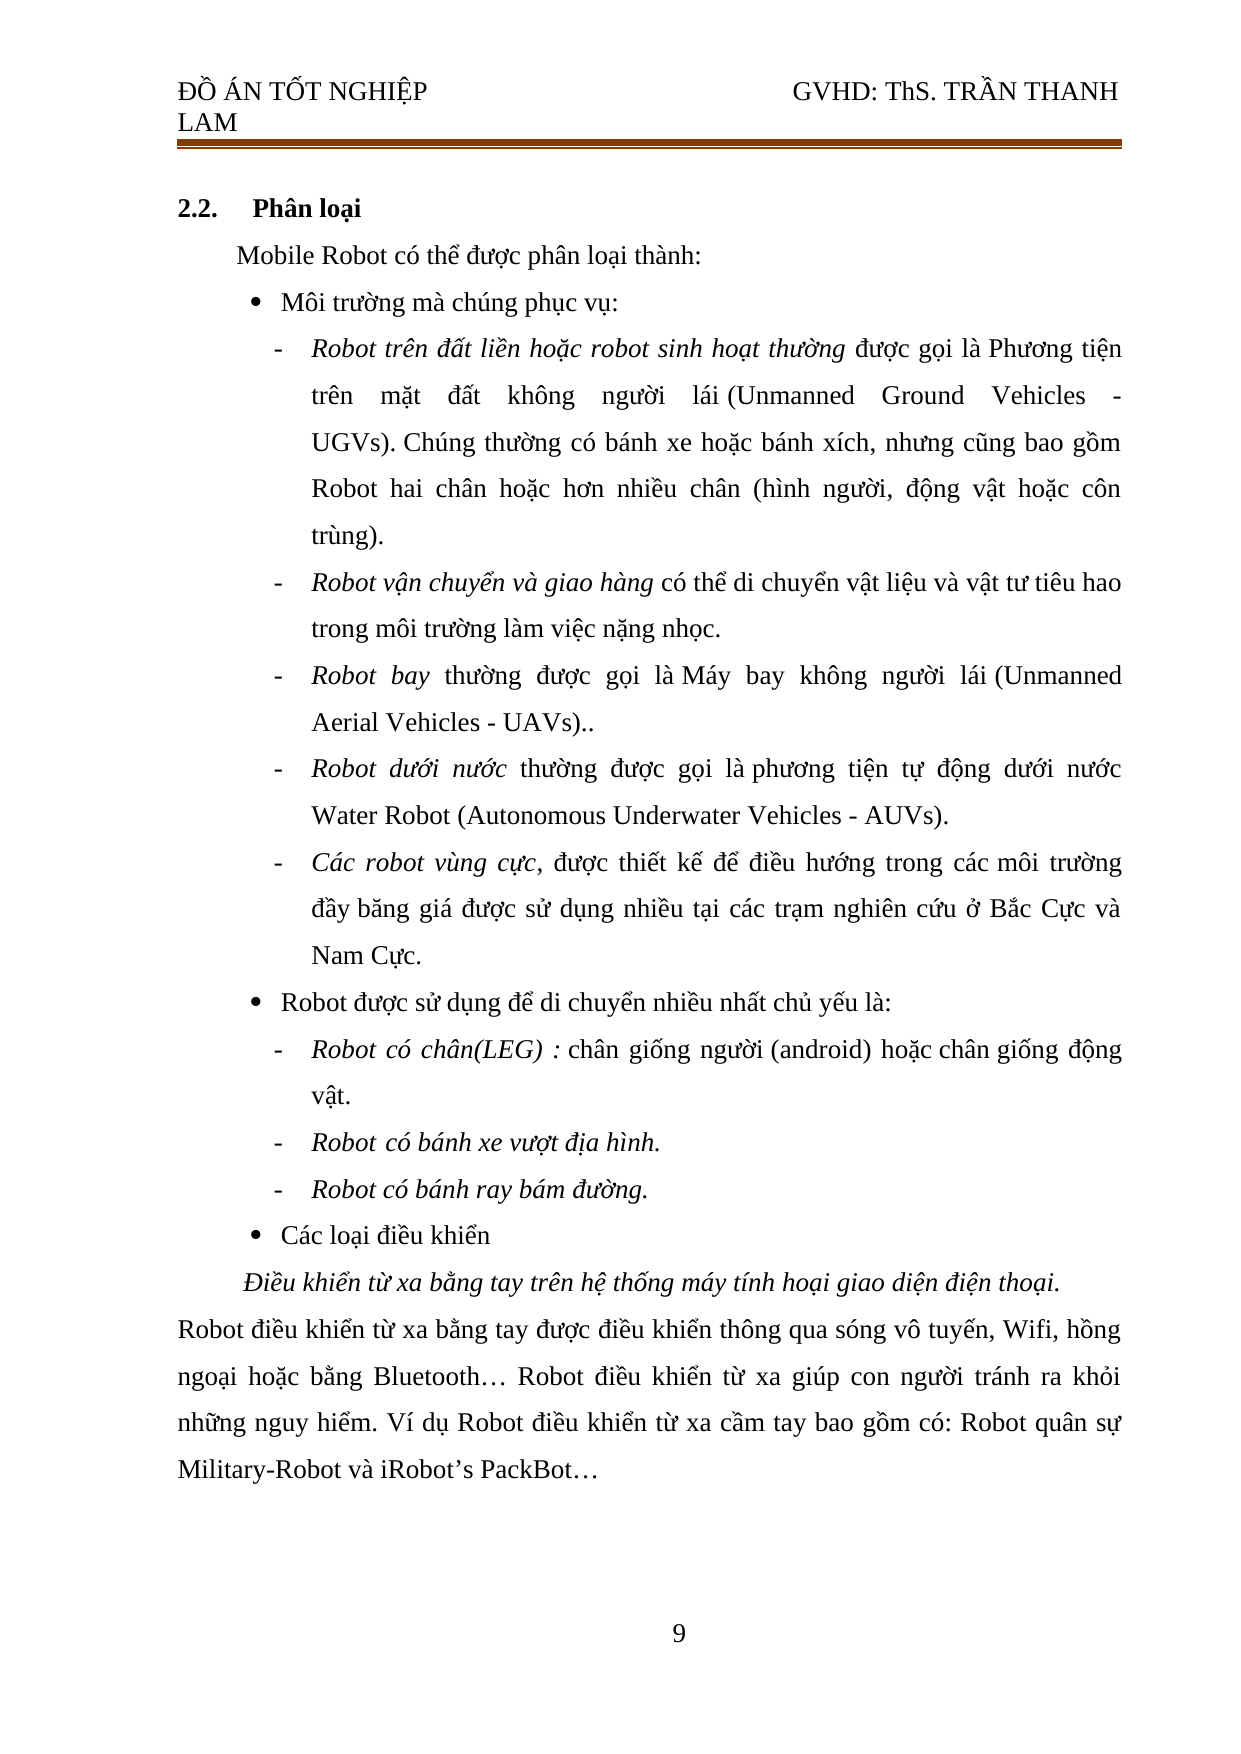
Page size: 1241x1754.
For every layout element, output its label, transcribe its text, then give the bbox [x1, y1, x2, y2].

text Điều khiển từ xa bằng tay trên hệ thống máy tính hoại giao diện điện thoại. [177, 1266, 1122, 1297]
list Robot có bánh xe vượt địa hình. [274, 1126, 1122, 1157]
list Môi trường mà chúng phục vụ: [251, 286, 1122, 317]
list Phân loại [177, 192, 1093, 223]
list Các robot vùng cực, được thiết kế để điều hướng trong các môi trường đầy băng giá được sử dụng nhiều tại các trạm nghiên cứu ở Bắc Cực và Nam Cực. [274, 846, 1122, 970]
list Robot có chân(LEG) : chân giống người (android) hoặc chân giống động vật. [274, 1033, 1122, 1111]
text Mobile Robot có thể được phân loại thành: [177, 239, 1122, 270]
list Robot được sử dụng để di chuyển nhiều nhất chủ yếu là: [251, 986, 1122, 1017]
list Robot dưới nước thường được gọi là phương tiện tự động dưới nước Water Robot (Autonomous Underwater Vehicles - AUVs). [274, 753, 1122, 830]
list Robot bay thường được gọi là Máy bay không người lái (Unmanned Aerial Vehicles - UAVs).. [274, 659, 1122, 737]
list Robot có bánh ray bám đường. [274, 1173, 1122, 1204]
list Robot vận chuyển và giao hàng có thể di chuyển vật liệu và vật tư tiêu hao trong môi trường làm việc nặng nhọc. [274, 566, 1122, 644]
list Các loại điều khiển [251, 1219, 1122, 1251]
list Robot trên đất liền hoặc robot sinh hoạt thường được gọi là Phương tiện trên mặt đất không người lái (Unmanned Ground Vehicles -UGVs). Chúng thường có bánh xe hoặc bánh xích, nhưng cũng bao gồm Robot hai chân hoặc hơn nhiều chân (hình người, động vật hoặc côn trùng). [274, 333, 1122, 550]
text Robot điều khiển từ xa bằng tay được điều khiển thông qua sóng vô tuyến, Wifi, hồng ngoại hoặc bằng Bluetooth… Robot điều khiển từ xa giúp con người tránh ra khỏi những nguy hiểm. Ví dụ Robot điều khiển từ xa cầm tay bao gồm có: Robot quân sự Military-Robot và iRobot’s PackBot… [177, 1313, 1122, 1484]
